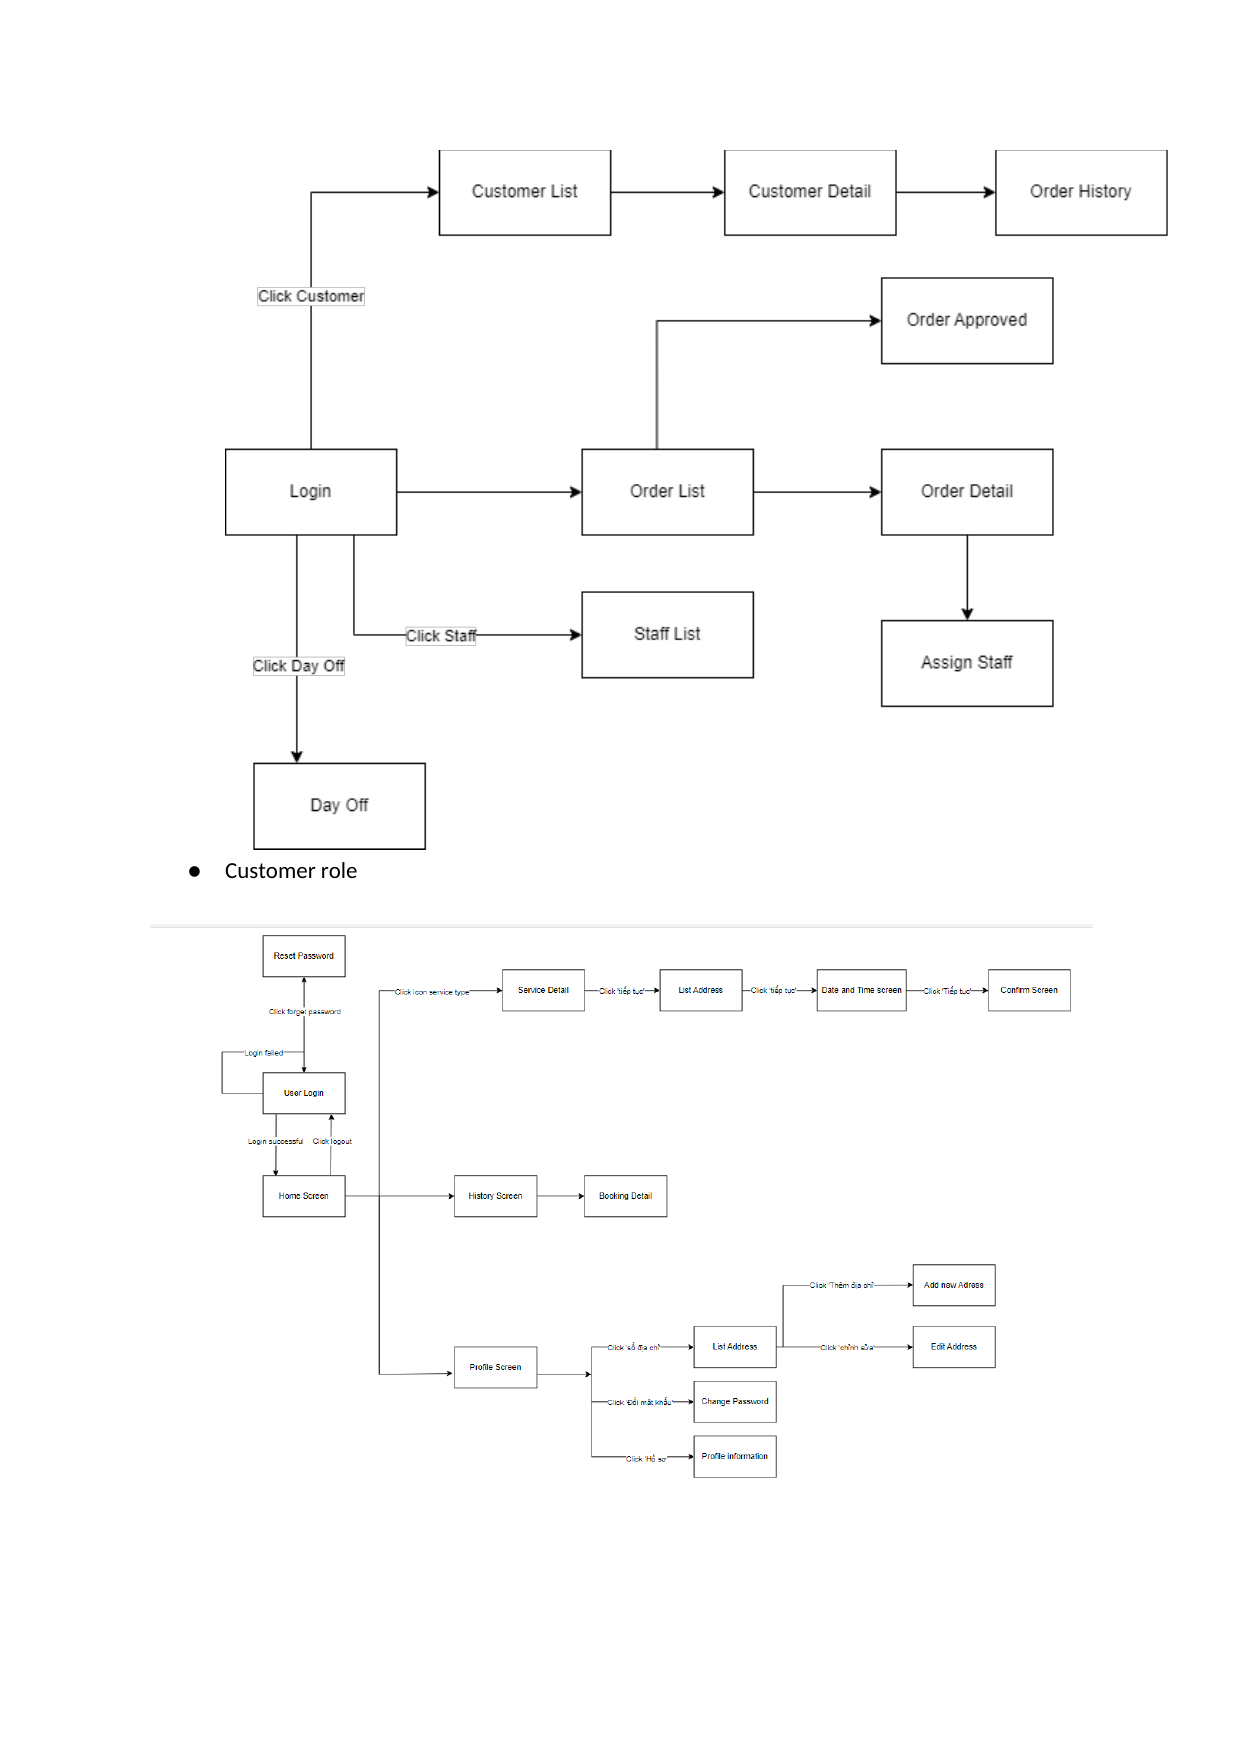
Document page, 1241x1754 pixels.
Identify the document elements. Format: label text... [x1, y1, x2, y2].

picture [225, 150, 1168, 850]
list Customer role [187, 856, 1093, 884]
picture [150, 924, 1093, 1538]
